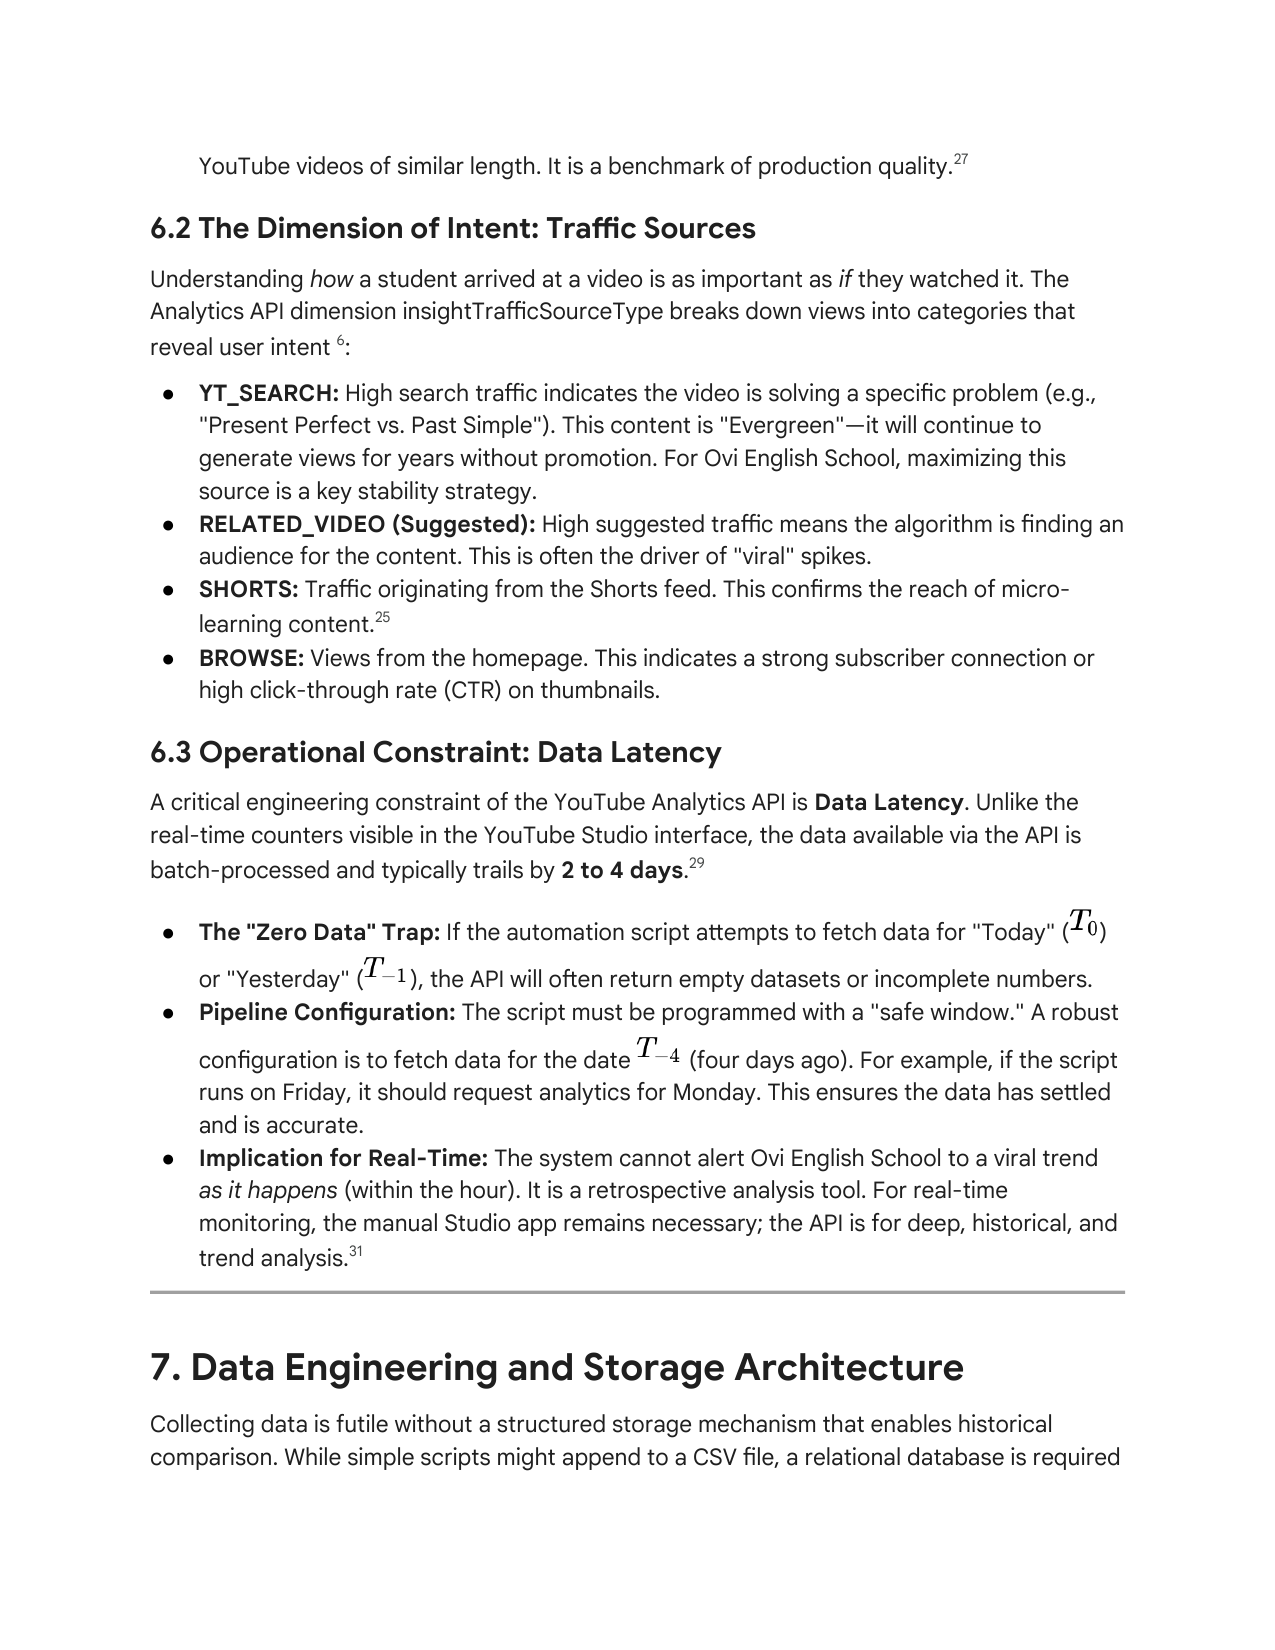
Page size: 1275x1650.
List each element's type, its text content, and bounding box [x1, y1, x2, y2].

list YT_SEARCH: High search traffic indicates the video is solving a specific problem (e.g., "Present Perfect vs. Past Simple"). This content is "Evergreen"—it will continue to generate views for years without promotion. For Ovi English School, maximizing this source is a key stability strategy. [161, 379, 1125, 506]
picture [636, 1031, 683, 1068]
picture [363, 950, 410, 988]
subtitle 6.2 The Dimension of Intent: Traffic Sources [150, 211, 1125, 247]
list SHORTS: Traffic originating from the Shorts feed. This confirms the reach of micro-learning content.25 [161, 575, 1125, 640]
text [150, 1410, 1125, 1472]
text A critical engineering constraint of the YouTube Analytics API is Data Latency. Unlike the real-time counters visible in the YouTube Studio interface, the data available via the API is batch-processed and typically trails by 2 to 4 days.29 [150, 789, 1125, 886]
subtitle 7. Data Engineering and Storage Architecture [150, 1294, 1125, 1391]
list RELATED_VIDEO (Suggested): High suggested traffic means the algorithm is finding an audience for the content. This is often the driver of "viral" spikes. [161, 510, 1125, 571]
list The "Zero Data" Trap: If the automation script attempts to fetch data for "Today" () or "Yesterday" (), the API will often return empty datasets or incomplete numbers. [161, 903, 1125, 994]
subtitle 6.3 Operational Constraint: Data Latency [150, 734, 1125, 771]
list Pipeline Configuration: The script must be programmed with a "safe window." A robust configuration is to fetch data for the date (four days ago). For example, if the script runs on Friday, it should request analytics for Monday. This ensures the data has settled and is accurate. [161, 998, 1125, 1140]
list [161, 150, 1125, 181]
list BROWSE: Views from the homepage. This indicates a strong subscriber connection or high click-through rate (CTR) on thumbnails. [161, 644, 1125, 706]
list Implication for Real-Time: The system cannot alert Ovi English School to a viral trend as it happens (within the hour). It is a retrospective analysis tool. For real-time monitoring, the manual Studio app remains necessary; the API is for deep, historical, and trend analysis.31 [161, 1144, 1125, 1274]
picture [1069, 902, 1100, 941]
text Understanding how a student arrived at a video is as important as if they watched it. The Analytics API dimension insightTrafficSourceType breaks down views into categories that reveal user intent 6: [150, 265, 1125, 362]
